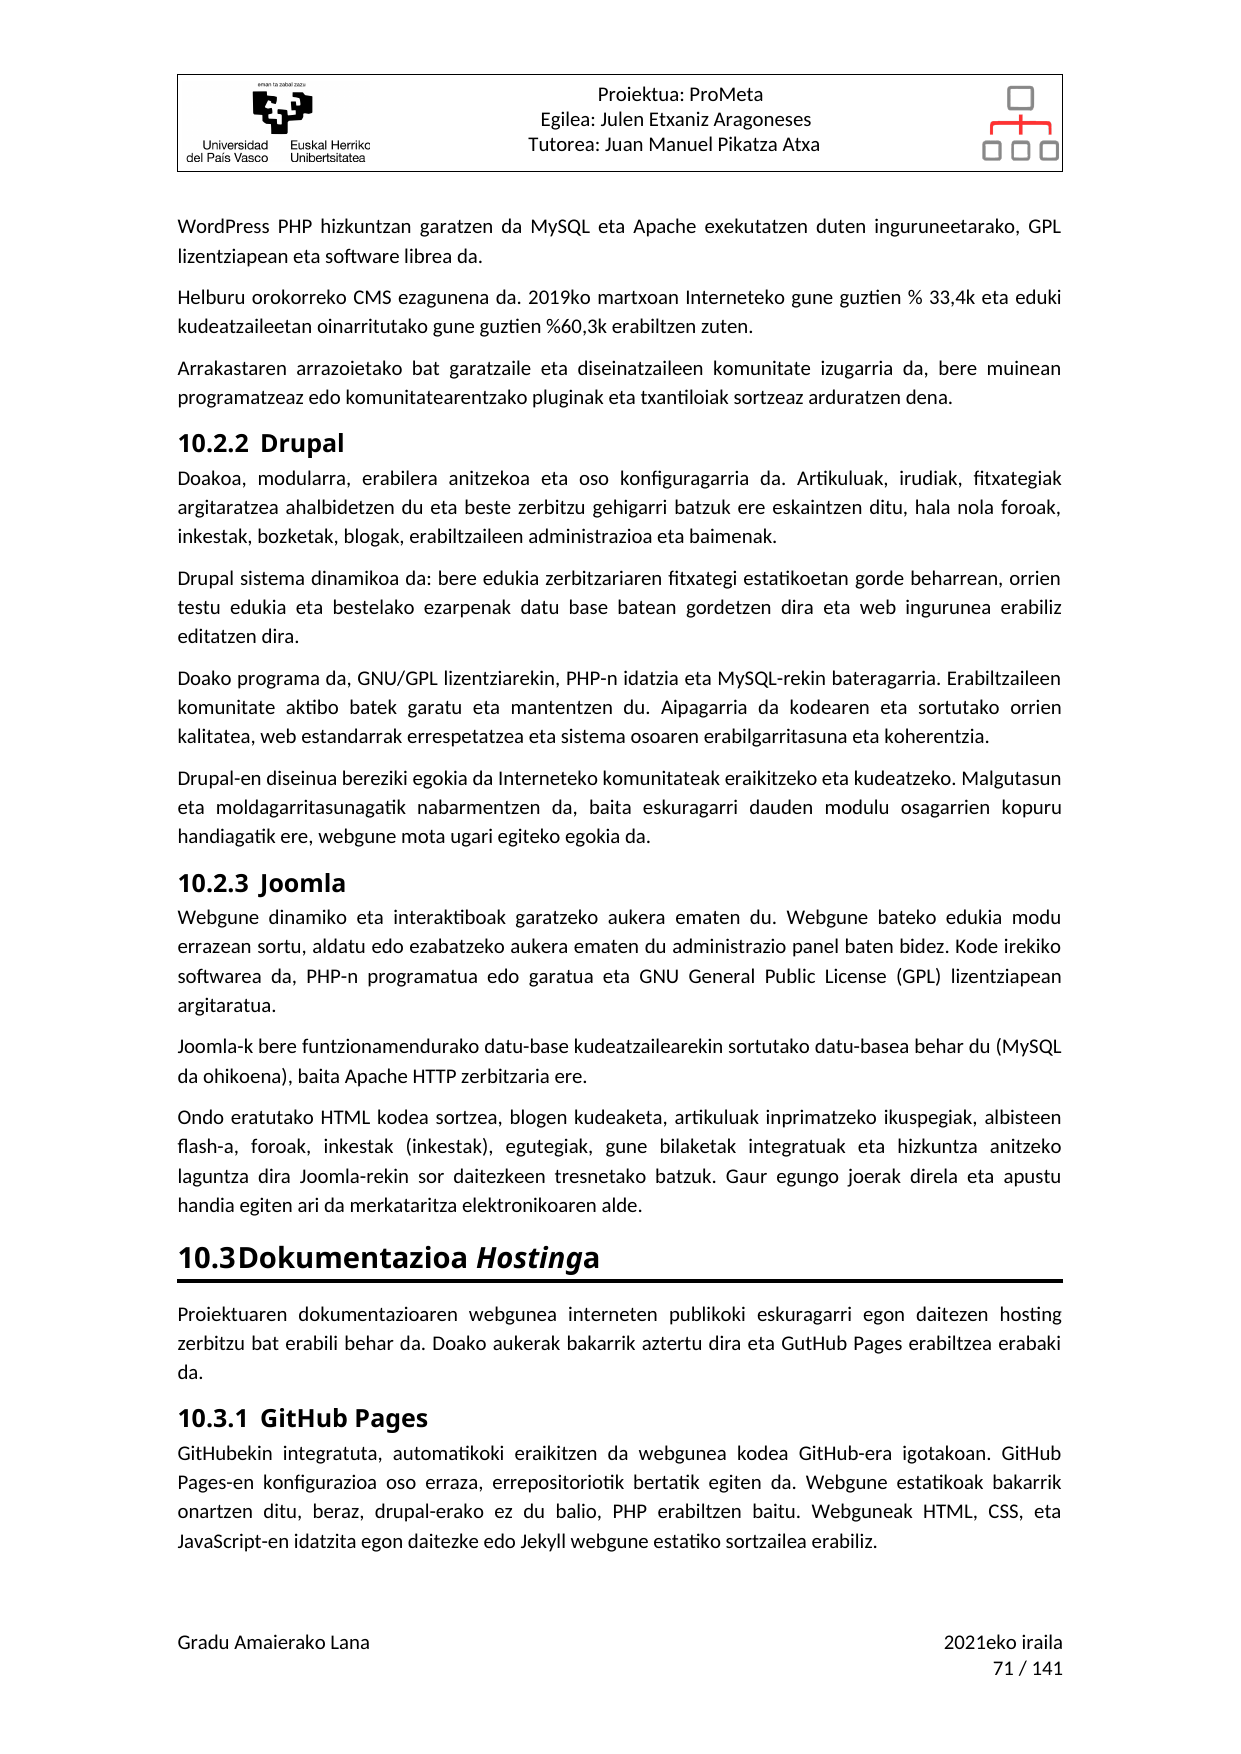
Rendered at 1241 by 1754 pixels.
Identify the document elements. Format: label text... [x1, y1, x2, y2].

text Drupal-en diseinua bereziki egokia da Interneteko komunitateak eraikitzeko eta kudeatzeko. Malgutasun eta moldagarritasunagatik nabarmentzen da, baita eskuragarri dauden modulu osagarrien kopuru handiagatik ere, webgune mota ugari egiteko egokia da. [177, 765, 1063, 849]
text Proiektuaren dokumentazioaren webgunea interneten publikoki eskuragarri egon daitezen hosting zerbitzu bat erabili behar da. Doako aukerak bakarrik aztertu dira eta GutHub Pages erabiltzea erabaki da. [177, 1301, 1063, 1385]
text Webgune dinamiko eta interaktiboak garatzeko aukera ematen du. Webgune bateko edukia modu errazean sortu, aldatu edo ezabatzeko aukera ematen du administrazio panel baten bidez. Kode irekiko softwarea da, PHP-n programatua edo garatua eta GNU General Public License (GPL) lizentziapean argitaratua. [177, 904, 1063, 1017]
text Helburu orokorreko CMS ezagunena da. 2019ko martxoan Interneteko gune guztien % 33,4k eta eduki kudeatzaileetan oinarritutako gune guztien %60,3k erabiltzen zuten. [177, 284, 1063, 339]
text Drupal sistema dinamikoa da: bere edukia zerbitzariaren fitxategi estatikoetan gorde beharrean, orrien testu edukia eta bestelako ezarpenak datu base batean gordetzen dira eta web ingurunea erabiliz editatzen dira. [177, 565, 1063, 649]
picture [978, 80, 1060, 162]
subtitle GitHub Pages [177, 1401, 1063, 1435]
text Ondo eratutako HTML kodea sortzea, blogen kudeaketa, artikuluak inprimatzeko ikuspegiak, albisteen flash-a, foroak, inkestak (inkestak), egutegiak, gune bilaketak integratuak eta hizkuntza anitzeko laguntza dira Joomla-rekin sor daitezkeen tresnetako batzuk. Gaur egungo joerak direla eta apustu handia egiten ari da merkataritza elektronikoaren alde. [177, 1104, 1063, 1217]
picture [182, 81, 370, 162]
text WordPress PHP hizkuntzan garatzen da MySQL eta Apache exekutatzen duten inguruneetarako, GPL lizentziapean eta software librea da. [177, 214, 1063, 268]
subtitle Joomla [177, 865, 1063, 899]
subtitle Drupal [177, 426, 1063, 460]
text Doako programa da, GNU/GPL lizentziarekin, PHP-n idatzia eta MySQL-rekin bateragarria. Erabiltzaileen komunitate aktibo batek garatu eta mantentzen du. Aipagarria da kodearen eta sortutako orrien kalitatea, web estandarrak errespetatzea eta sistema osoaren erabilgarritasuna eta koherentzia. [177, 665, 1063, 749]
text Arrakastaren arrazoietako bat garatzaile eta diseinatzaileen komunitate izugarria da, bere muinean programatzeaz edo komunitatearentzako pluginak eta txantiloiak sortzeaz arduratzen dena. [177, 355, 1063, 410]
subtitle Dokumentazioa Hostinga [177, 1238, 1063, 1279]
text GitHubekin integratuta, automatikoki eraikitzen da webgunea kodea GitHub-era igotakoan. GitHub Pages-en konfigurazioa oso erraza, errepositoriotik bertatik egiten da. Webgune estatikoak bakarrik onartzen ditu, beraz, drupal-erako ez du balio, PHP erabiltzen baitu. Webguneak HTML, CSS, eta JavaScript-en idatzita egon daitezke edo Jekyll webgune estatiko sortzailea erabiliz. [177, 1440, 1063, 1553]
text Joomla-k bere funtzionamendurako datu-base kudeatzailearekin sortutako datu-basea behar du (MySQL da ohikoena), baita Apache HTTP zerbitzaria ere. [177, 1034, 1063, 1088]
text Doakoa, modularra, erabilera anitzekoa eta oso konfiguragarria da. Artikuluak, irudiak, fitxategiak argitaratzea ahalbidetzen du eta beste zerbitzu gehigarri batzuk ere eskaintzen ditu, hala nola foroak, inkestak, bozketak, blogak, erabiltzaileen administrazioa eta baimenak. [177, 465, 1063, 549]
